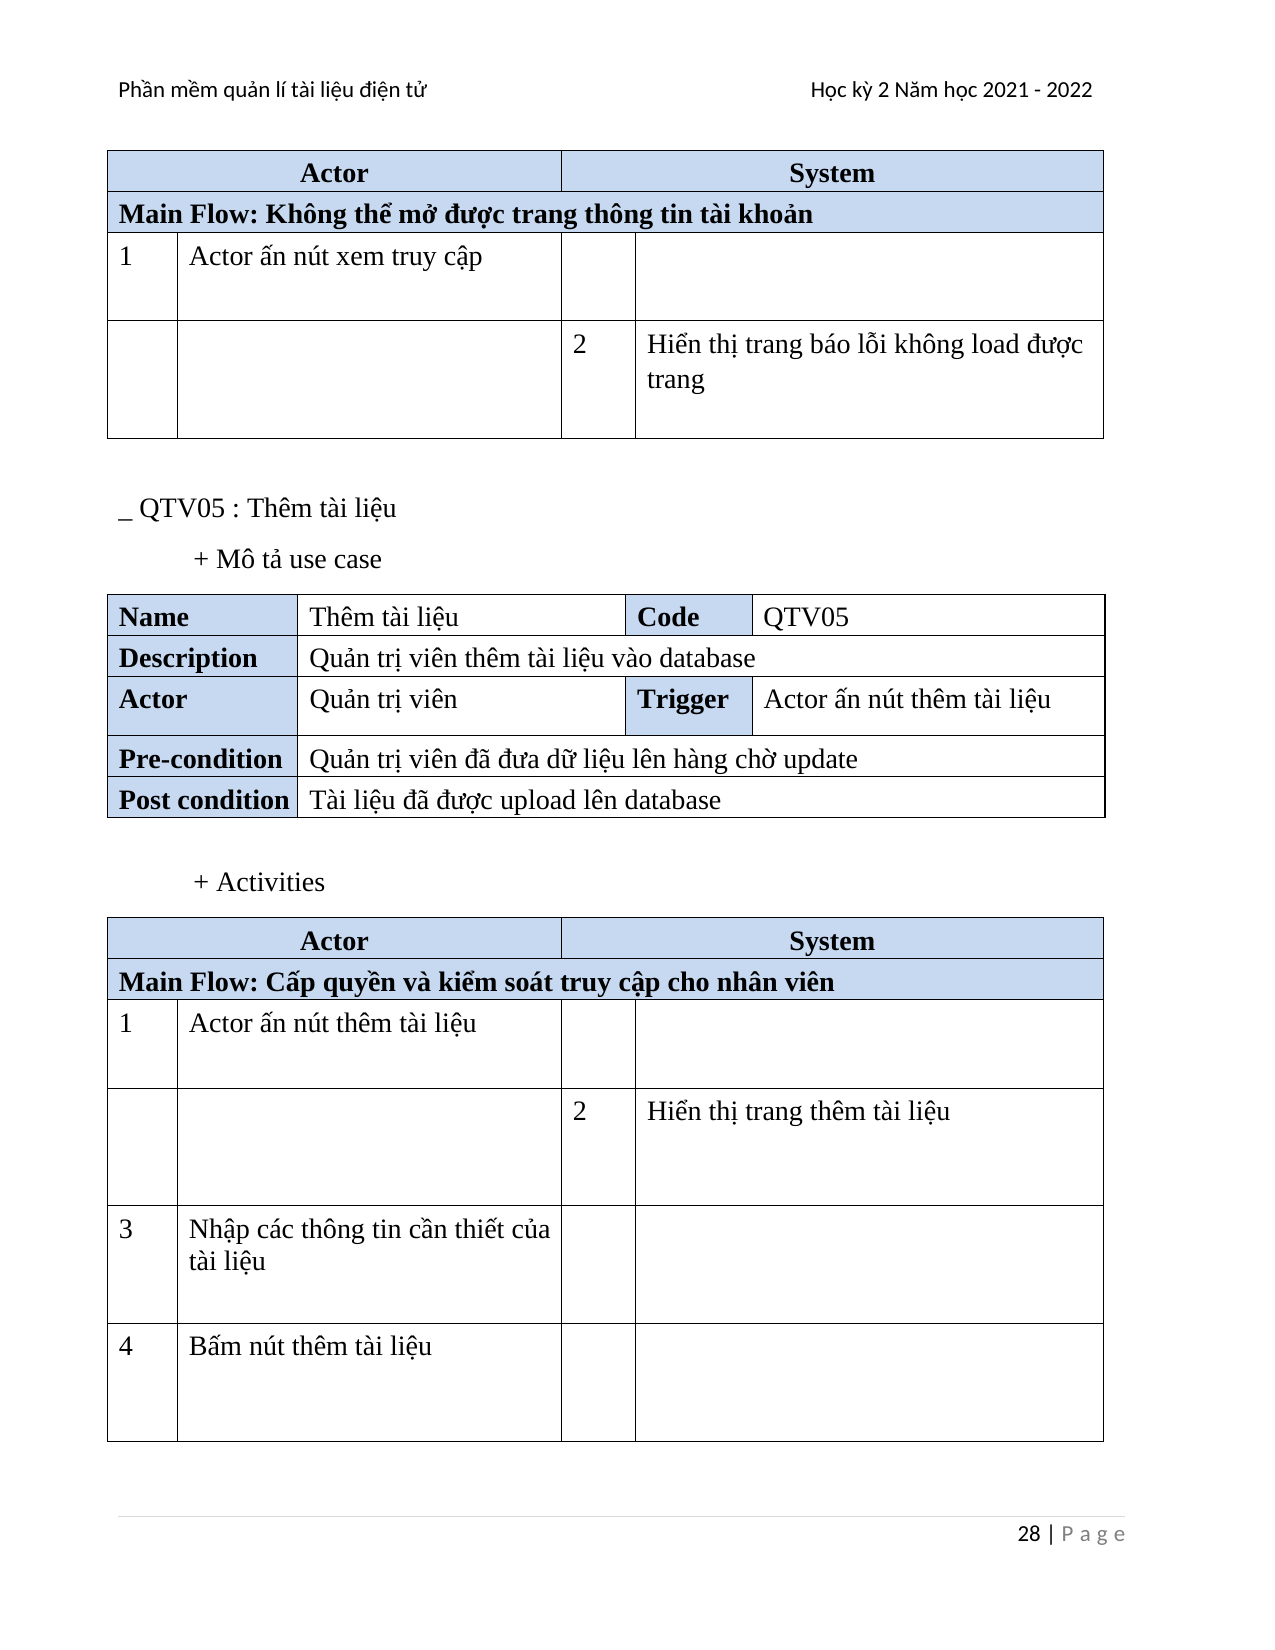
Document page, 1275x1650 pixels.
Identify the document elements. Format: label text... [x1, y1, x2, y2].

table_cell Bấm nút thêm tài liệu [178, 1324, 561, 1441]
table_cell [562, 1206, 635, 1323]
text + Mô tả use case [118, 542, 1125, 575]
table_cell [178, 321, 561, 438]
table_cell [636, 233, 1103, 320]
text + Activities [118, 866, 1125, 898]
table_header Name [108, 595, 297, 635]
table_cell Actor ấn nút xem truy cập [178, 233, 561, 320]
table_cell Post condition [108, 777, 297, 817]
table_cell 1 [108, 1000, 177, 1087]
table_cell Pre-condition [108, 736, 297, 776]
text _ QTV05 : Thêm tài liệu [118, 491, 1125, 523]
table_header Thêm tài liệu [298, 595, 625, 635]
table_cell Hiển thị trang báo lỗi không load được trang [636, 321, 1103, 438]
table_cell [178, 1089, 561, 1205]
table_cell Quản trị viên thêm tài liệu vào database [298, 636, 1104, 676]
table_cell 2 [562, 1089, 635, 1205]
table_cell Tài liệu đã được upload lên database [298, 777, 1104, 817]
table_header Actor [108, 151, 561, 191]
table_cell [636, 1206, 1103, 1323]
table_cell Actor ấn nút thêm tài liệu [178, 1000, 561, 1087]
table_cell 4 [108, 1324, 177, 1441]
table_cell 3 [108, 1206, 177, 1323]
table_cell Actor [108, 677, 297, 735]
table_cell Main Flow: Không thể mở được trang thông tin tài khoản [108, 192, 1103, 232]
table_cell Description [108, 636, 297, 676]
table_cell Trigger [626, 677, 752, 735]
table_cell Quản trị viên đã đưa dữ liệu lên hàng chờ update [298, 736, 1104, 776]
table_cell Quản trị viên [298, 677, 625, 735]
table_cell [562, 1324, 635, 1441]
table_cell 2 [562, 321, 635, 438]
table_cell [108, 321, 177, 438]
table_header System [562, 918, 1103, 958]
table_header Actor [108, 918, 561, 958]
table_cell Hiển thị trang thêm tài liệu [636, 1089, 1103, 1205]
table_cell Actor ấn nút thêm tài liệu [753, 677, 1104, 735]
table_cell Main Flow: Cấp quyền và kiểm soát truy cập cho nhân viên [108, 959, 1103, 999]
table_cell [108, 1089, 177, 1205]
table_cell Nhập các thông tin cần thiết của tài liệu [178, 1206, 561, 1323]
table_cell [562, 1000, 635, 1087]
table_cell [636, 1000, 1103, 1087]
table_header System [562, 151, 1103, 191]
table_cell 1 [108, 233, 177, 320]
table_cell [562, 233, 635, 320]
table_header Code [626, 595, 752, 635]
table_header QTV05 [753, 595, 1104, 635]
table_cell [636, 1324, 1103, 1441]
